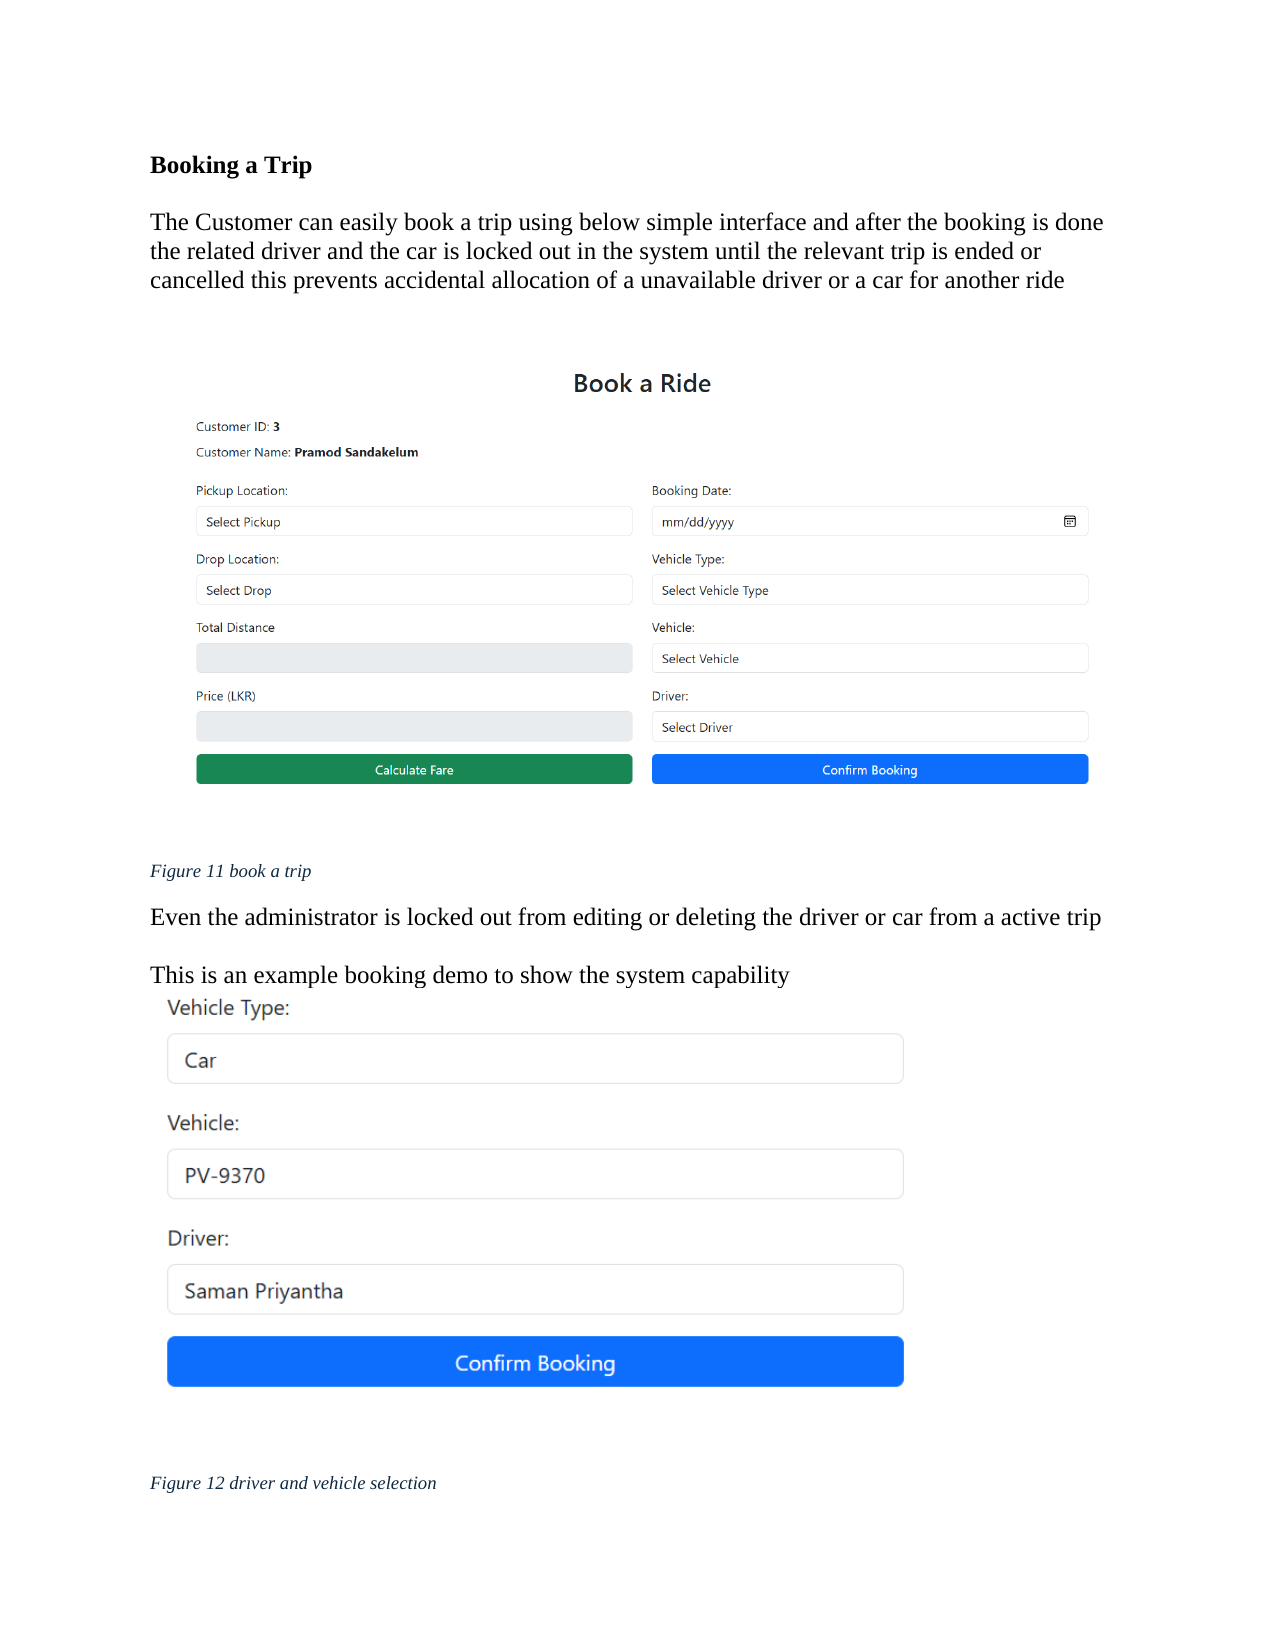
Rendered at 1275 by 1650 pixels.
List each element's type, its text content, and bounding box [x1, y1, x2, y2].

text Even the administrator is locked out from editing or deleting the driver or car from a active trip [150, 902, 1125, 931]
text Figure 11 book a trip [150, 860, 1125, 881]
text This is an example booking demo to show the system capability [150, 960, 1125, 988]
picture [150, 988, 946, 1472]
text Booking a Trip [150, 150, 1125, 179]
text Figure 12 driver and vehicle selection [150, 1472, 1125, 1494]
text The Customer can easily book a trip using below simple interface and after the booking is done the related driver and the car is locked out in the system until the relevant trip is ended or cancelled this prevents accidental allocation of a unavailable driver or a car for another ride [150, 207, 1125, 294]
picture [150, 322, 1125, 860]
